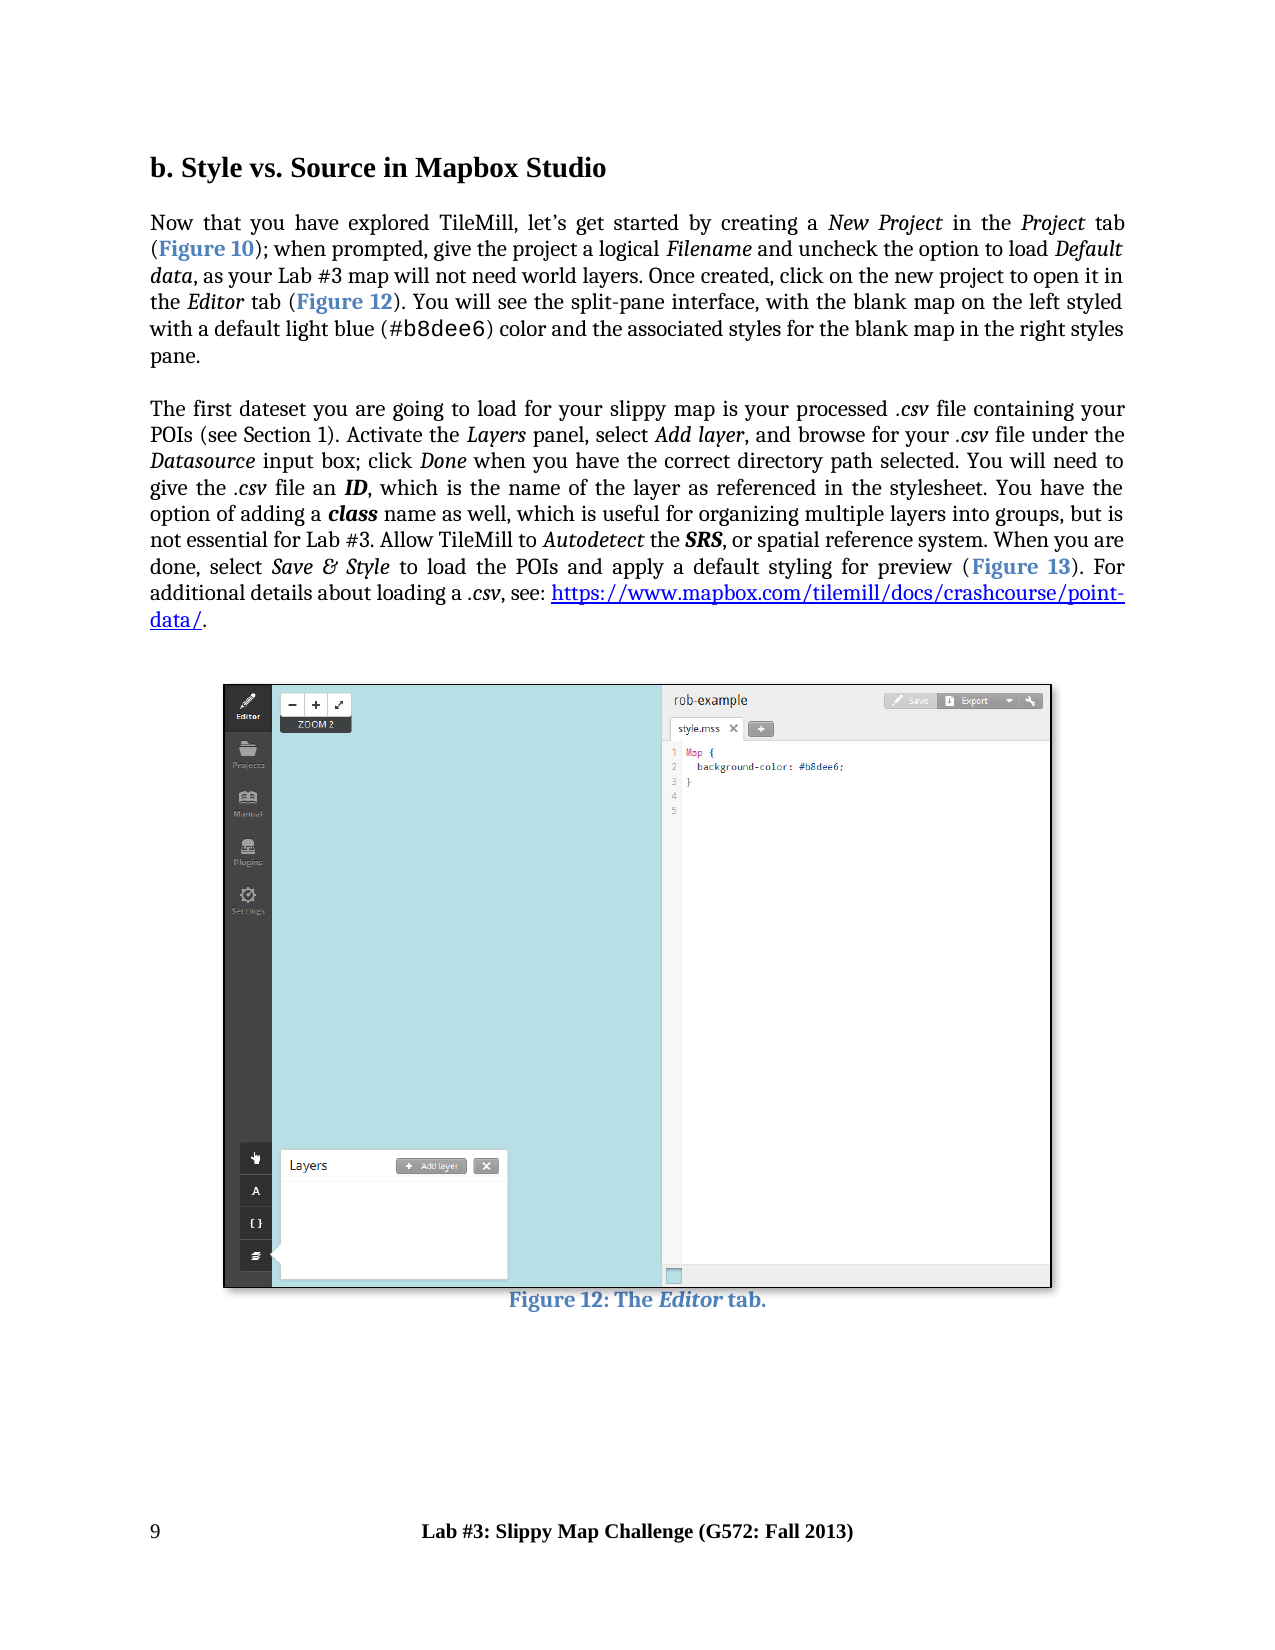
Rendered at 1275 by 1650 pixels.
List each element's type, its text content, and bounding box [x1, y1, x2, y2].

text Figure 12: The Editor tab. [150, 1287, 1125, 1313]
text The first dateset you are going to load for your slippy map is your processed .csv file containing your POIs (see Section 1). Activate the Layers panel, select Add layer, and browse for your .csv file under the Datasource input box; click Done when you have the correct directory path selected. You will need to give the .csv file an ID, which is the name of the layer as referenced in the stylesheet. You have the option of adding a class name as well, which is useful for organizing multiple layers into groups, but is not essential for Lab #3. Allow TileMill to Autodetect the SRS, or spatial reference system. When you are done, select Save & Style to load the POIs and apply a default styling for preview (Figure 13). For additional details about loading a .csv, see: https://www.mapbox.com/tilemill/docs/crashcourse/point-data/. [150, 396, 1125, 633]
picture [225, 685, 1050, 1287]
text Now that you have explored TileMill, let’s get started by creating a New Project in the Project tab (Figure 10); when prompted, give the project a logical Filename and uncheck the option to load Default data, as your Lab #3 map will not need world layers. Once created, click on the new project to open it in the Editor tab (Figure 12). You will see the split-pane interface, with the blank map on the left styled with a default light blue (#b8dee6) color and the associated styles for the blank map in the right styles pane. [150, 210, 1125, 369]
text b. Style vs. Source in Mapbox Studio [150, 150, 1125, 183]
